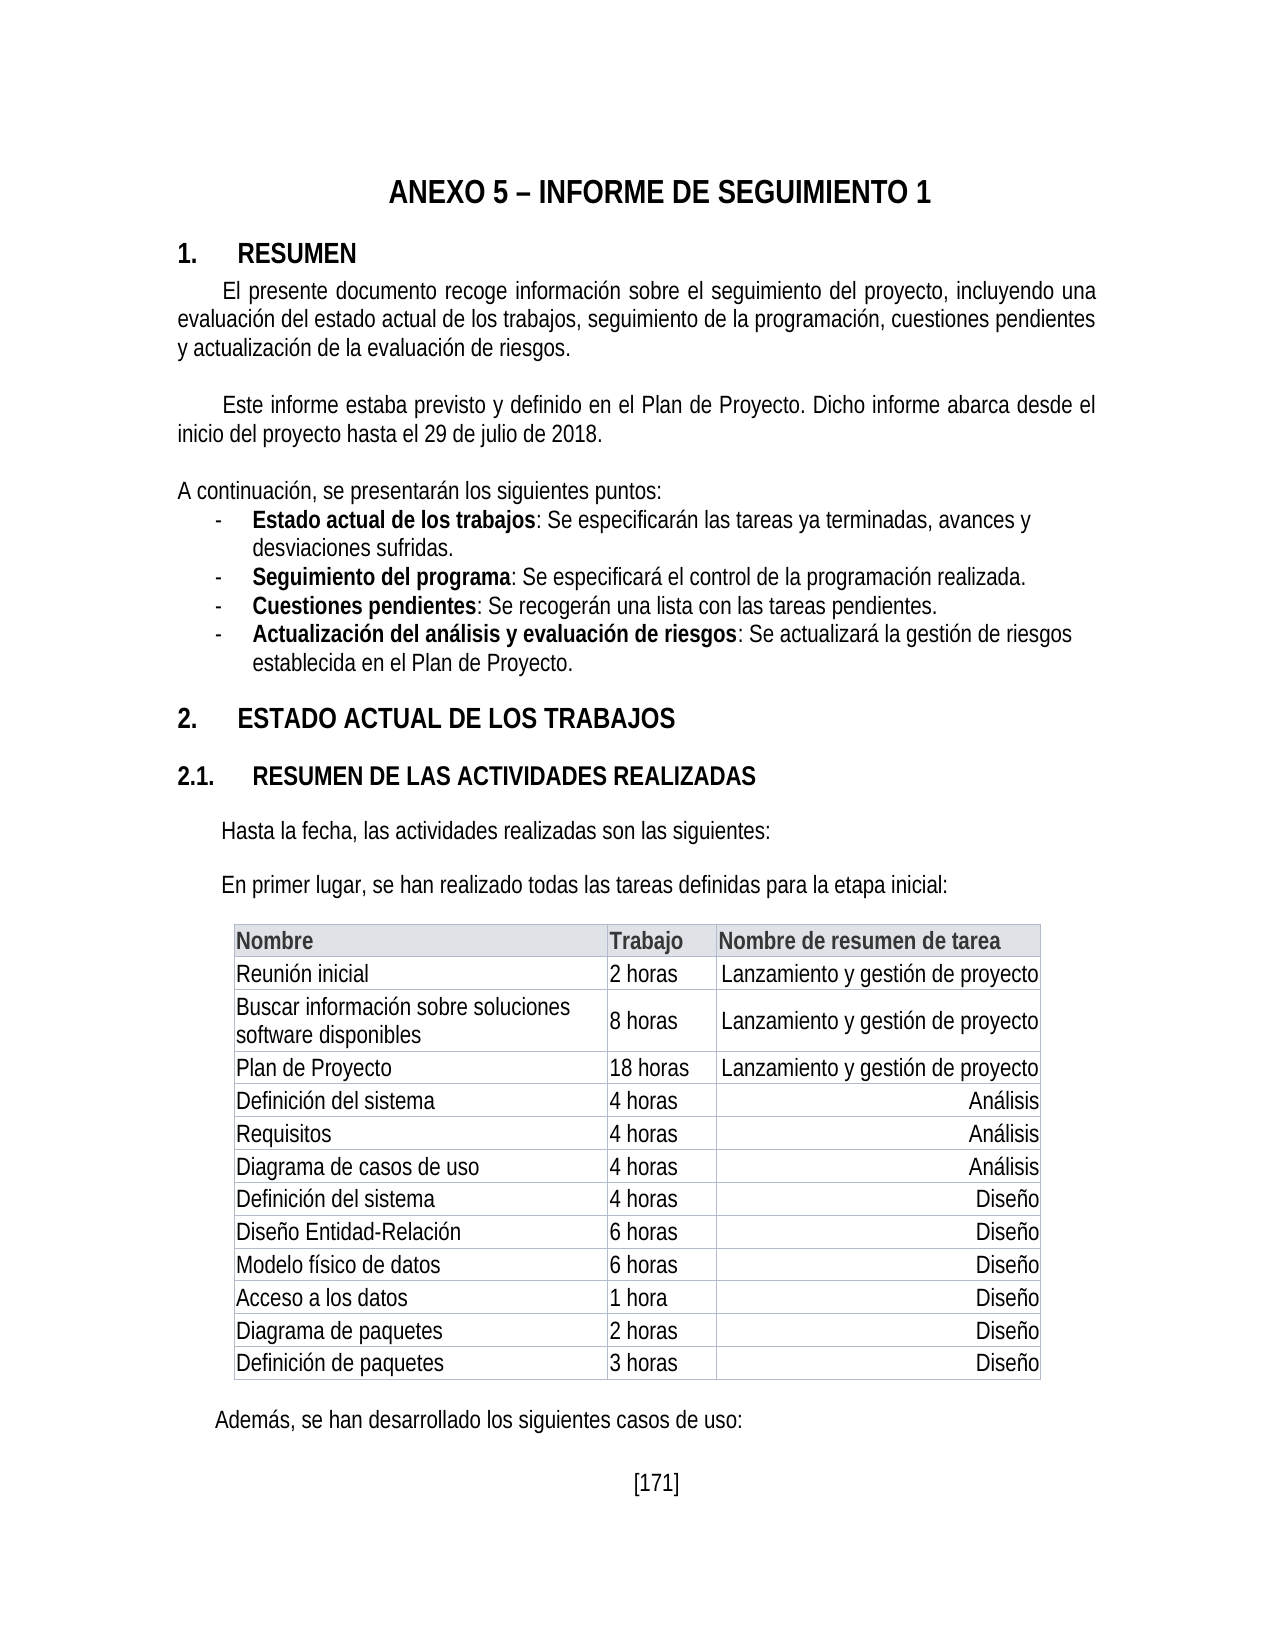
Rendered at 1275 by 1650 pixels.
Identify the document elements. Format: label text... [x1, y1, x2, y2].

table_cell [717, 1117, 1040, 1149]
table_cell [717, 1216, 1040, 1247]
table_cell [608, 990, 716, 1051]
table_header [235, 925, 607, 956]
text El presente documento recoge información sobre el seguimiento del proyecto, incluyendo una evaluación del estado actual de los trabajos, seguimiento de la programación, cuestiones pendientes y actualización de la evaluación de riesgos. [177, 276, 1098, 362]
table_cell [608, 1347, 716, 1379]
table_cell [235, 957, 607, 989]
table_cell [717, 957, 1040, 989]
subtitle RESUMEN [177, 236, 1098, 269]
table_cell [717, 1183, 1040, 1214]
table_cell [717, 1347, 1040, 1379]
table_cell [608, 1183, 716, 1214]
list Estado actual de los trabajos: Se especificarán las tareas ya terminadas, avances y desviaciones sufridas. [215, 505, 1098, 562]
text Este informe estaba previsto y definido en el Plan de Proyecto. Dicho informe abarca desde el inicio del proyecto hasta el 29 de julio de 2018. [177, 390, 1098, 447]
text Hasta la fecha, las actividades realizadas son las siguientes: [177, 816, 1098, 845]
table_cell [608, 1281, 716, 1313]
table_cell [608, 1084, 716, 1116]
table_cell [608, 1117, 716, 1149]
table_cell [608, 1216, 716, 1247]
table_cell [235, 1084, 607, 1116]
text Además, se han desarrollado los siguientes casos de uso: [177, 1405, 1098, 1433]
text A continuación, se presentarán los siguientes puntos: [177, 476, 1098, 505]
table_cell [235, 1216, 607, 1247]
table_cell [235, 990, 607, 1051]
list Actualización del análisis y evaluación de riesgos: Se actualizará la gestión de riesgos establecida en el Plan de Proyecto. [215, 619, 1098, 677]
list Cuestiones pendientes: Se recogerán una lista con las tareas pendientes. [215, 591, 1098, 619]
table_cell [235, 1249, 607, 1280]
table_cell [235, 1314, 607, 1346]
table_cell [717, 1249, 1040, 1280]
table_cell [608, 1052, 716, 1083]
subtitle RESUMEN DE LAS ACTIVIDADES REALIZADAS [177, 760, 1098, 791]
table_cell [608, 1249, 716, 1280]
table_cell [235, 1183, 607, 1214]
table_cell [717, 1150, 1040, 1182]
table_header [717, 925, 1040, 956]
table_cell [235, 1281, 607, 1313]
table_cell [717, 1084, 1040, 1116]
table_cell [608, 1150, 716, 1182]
text En primer lugar, se han realizado todas las tareas definidas para la etapa inicial: [177, 870, 1098, 898]
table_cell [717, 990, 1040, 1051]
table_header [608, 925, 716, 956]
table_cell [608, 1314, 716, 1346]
subtitle ANEXO 5 – INFORME DE SEGUIMIENTO 1 [177, 173, 1098, 211]
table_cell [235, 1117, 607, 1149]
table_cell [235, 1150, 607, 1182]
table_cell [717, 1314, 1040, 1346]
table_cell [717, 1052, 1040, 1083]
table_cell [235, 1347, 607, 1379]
list Seguimiento del programa: Se especificará el control de la programación realizada. [215, 562, 1098, 591]
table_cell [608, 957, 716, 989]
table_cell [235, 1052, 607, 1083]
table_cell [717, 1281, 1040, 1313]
subtitle ESTADO ACTUAL DE LOS TRABAJOS [177, 702, 1098, 735]
